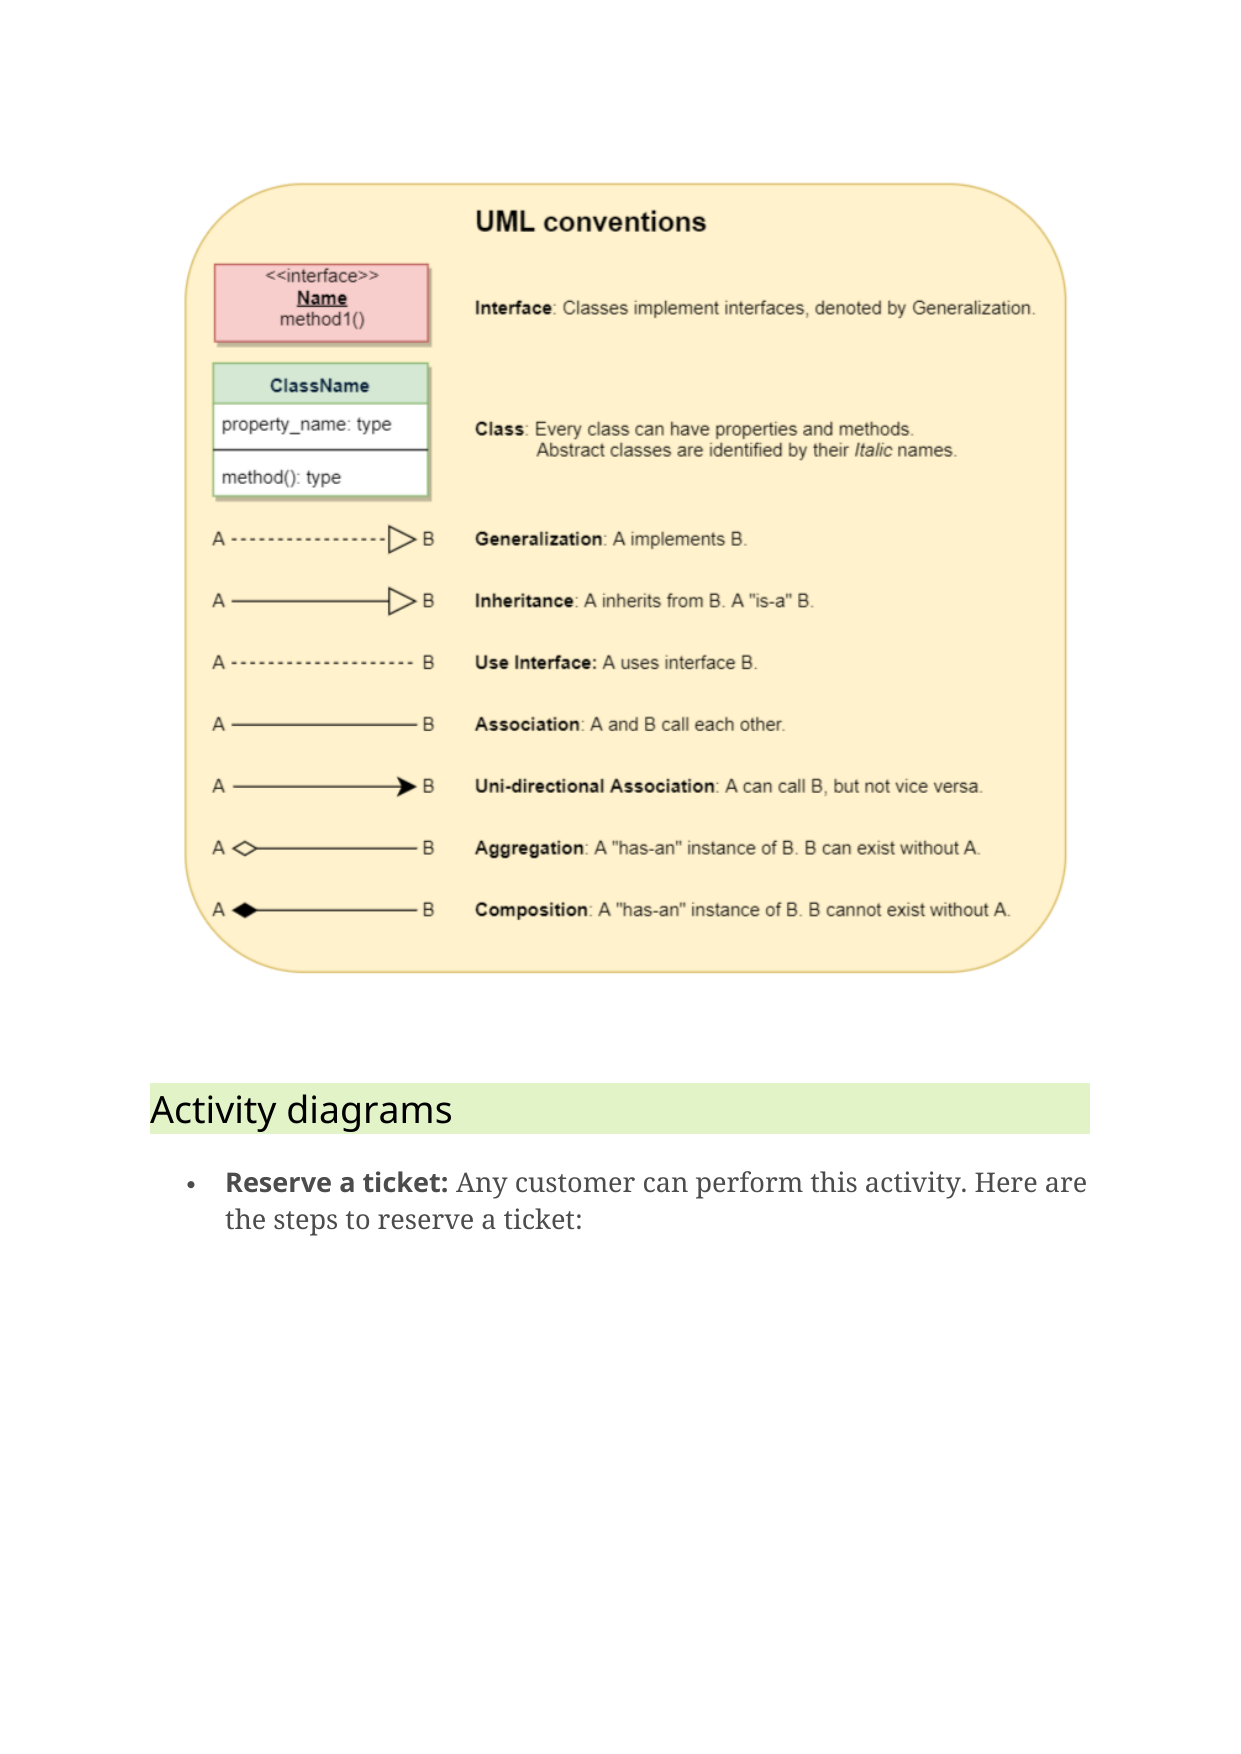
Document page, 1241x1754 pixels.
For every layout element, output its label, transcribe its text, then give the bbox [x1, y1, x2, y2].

list Reserve a ticket: Any customer can perform this activity. Here are the steps to reserve a ticket: [187, 1164, 1090, 1237]
subtitle Activity diagrams [150, 1083, 1090, 1134]
picture [150, 150, 1091, 998]
